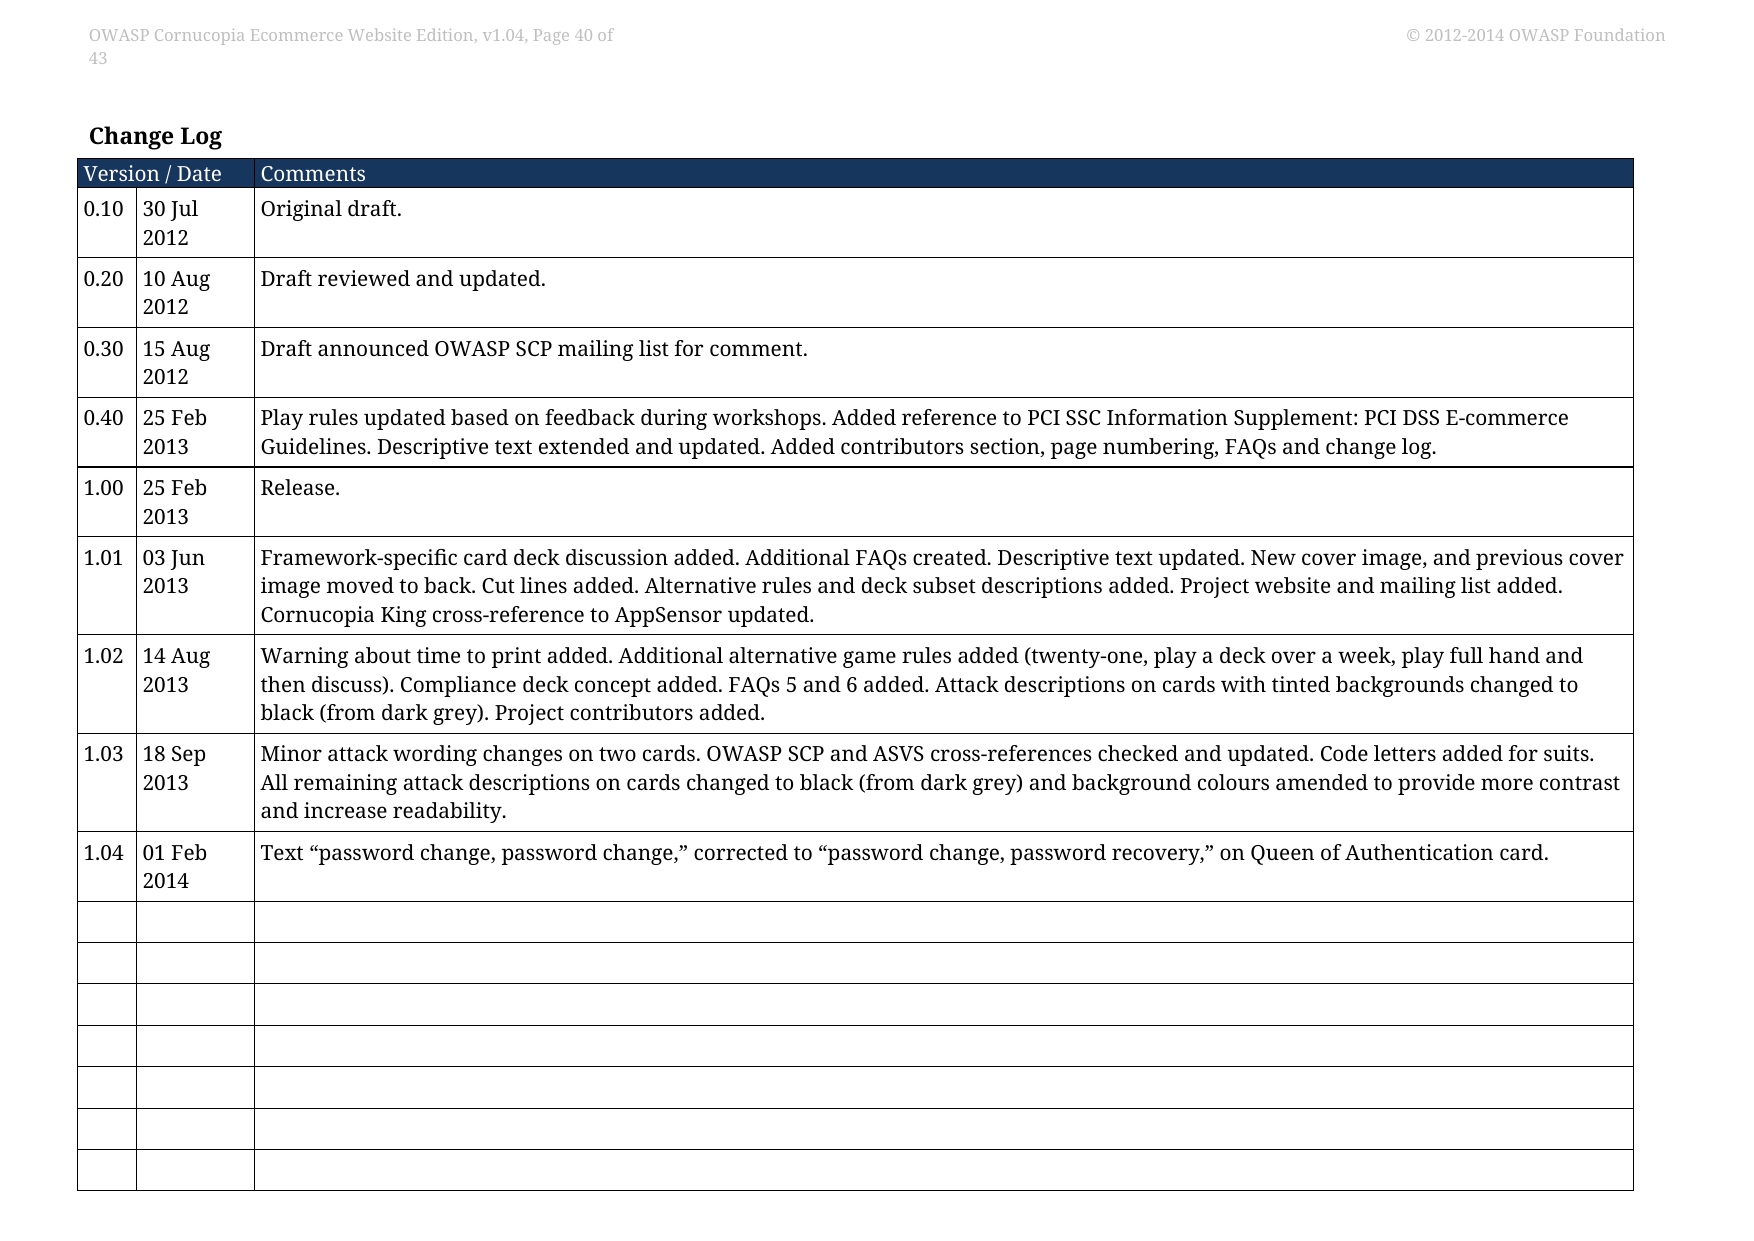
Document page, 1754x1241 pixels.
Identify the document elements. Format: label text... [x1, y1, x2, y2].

table_cell [255, 1109, 1633, 1149]
table_cell [137, 984, 254, 1025]
table_cell [137, 1150, 254, 1190]
table_cell Text “password change, password change,” corrected to “password change, password recovery,” on Queen of Authentication card. [255, 832, 1633, 901]
table_cell 1.00 [78, 468, 136, 536]
table_header Comments [255, 159, 1633, 187]
table_cell 0.40 [78, 398, 136, 466]
table_cell Framework-specific card deck discussion added. Additional FAQs created. Descriptive text updated. New cover image, and previous cover image moved to back. Cut lines added. Alternative rules and deck subset descriptions added. Project website and mailing list added. Cornucopia King cross-reference to AppSensor updated. [255, 537, 1633, 634]
table_cell 25 Feb 2013 [137, 398, 254, 466]
table_cell [255, 943, 1633, 983]
table_header Version / Date [78, 159, 254, 187]
table_cell Play rules updated based on feedback during workshops. Added reference to PCI SSC Information Supplement: PCI DSS E-commerce Guidelines. Descriptive text extended and updated. Added contributors section, page numbering, FAQs and change log. [255, 398, 1633, 466]
table_cell [137, 943, 254, 983]
table_cell 0.30 [78, 328, 136, 397]
table_cell [78, 943, 136, 983]
table_cell 03 Jun 2013 [137, 537, 254, 634]
table_cell [78, 984, 136, 1025]
table_cell [78, 1067, 136, 1107]
table_cell 0.10 [78, 188, 136, 257]
table_cell Release. [255, 468, 1633, 536]
table_cell 15 Aug 2012 [137, 328, 254, 397]
table_cell Draft announced OWASP SCP mailing list for comment. [255, 328, 1633, 397]
table_cell 10 Aug 2012 [137, 258, 254, 327]
table_cell 14 Aug 2013 [137, 635, 254, 733]
table_cell [255, 984, 1633, 1025]
table_cell 1.01 [78, 537, 136, 634]
text Change Log [89, 120, 1665, 151]
table_cell [78, 1150, 136, 1190]
table_cell 1.03 [78, 734, 136, 831]
table_cell [255, 1067, 1633, 1107]
table_cell 1.02 [78, 635, 136, 733]
table_cell [78, 902, 136, 942]
table_cell Original draft. [255, 188, 1633, 257]
table_cell 25 Feb 2013 [137, 468, 254, 536]
table_cell Draft reviewed and updated. [255, 258, 1633, 327]
table_cell [255, 1026, 1633, 1066]
table_cell [255, 902, 1633, 942]
table_cell [78, 1026, 136, 1066]
table_cell 01 Feb 2014 [137, 832, 254, 901]
table_cell Minor attack wording changes on two cards. OWASP SCP and ASVS cross-references checked and updated. Code letters added for suits. All remaining attack descriptions on cards changed to black (from dark grey) and background colours amended to provide more contrast and increase readability. [255, 734, 1633, 831]
table_cell [137, 1067, 254, 1107]
table_cell 30 Jul 2012 [137, 188, 254, 257]
table_cell [137, 1026, 254, 1066]
table_cell 0.20 [78, 258, 136, 327]
table_cell [78, 1109, 136, 1149]
table_cell 18 Sep 2013 [137, 734, 254, 831]
table_cell [137, 1109, 254, 1149]
table_cell [137, 902, 254, 942]
table_cell 1.04 [78, 832, 136, 901]
table_cell Warning about time to print added. Additional alternative game rules added (twenty-one, play a deck over a week, play full hand and then discuss). Compliance deck concept added. FAQs 5 and 6 added. Attack descriptions on cards with tinted backgrounds changed to black (from dark grey). Project contributors added. [255, 635, 1633, 733]
table_cell [255, 1150, 1633, 1190]
